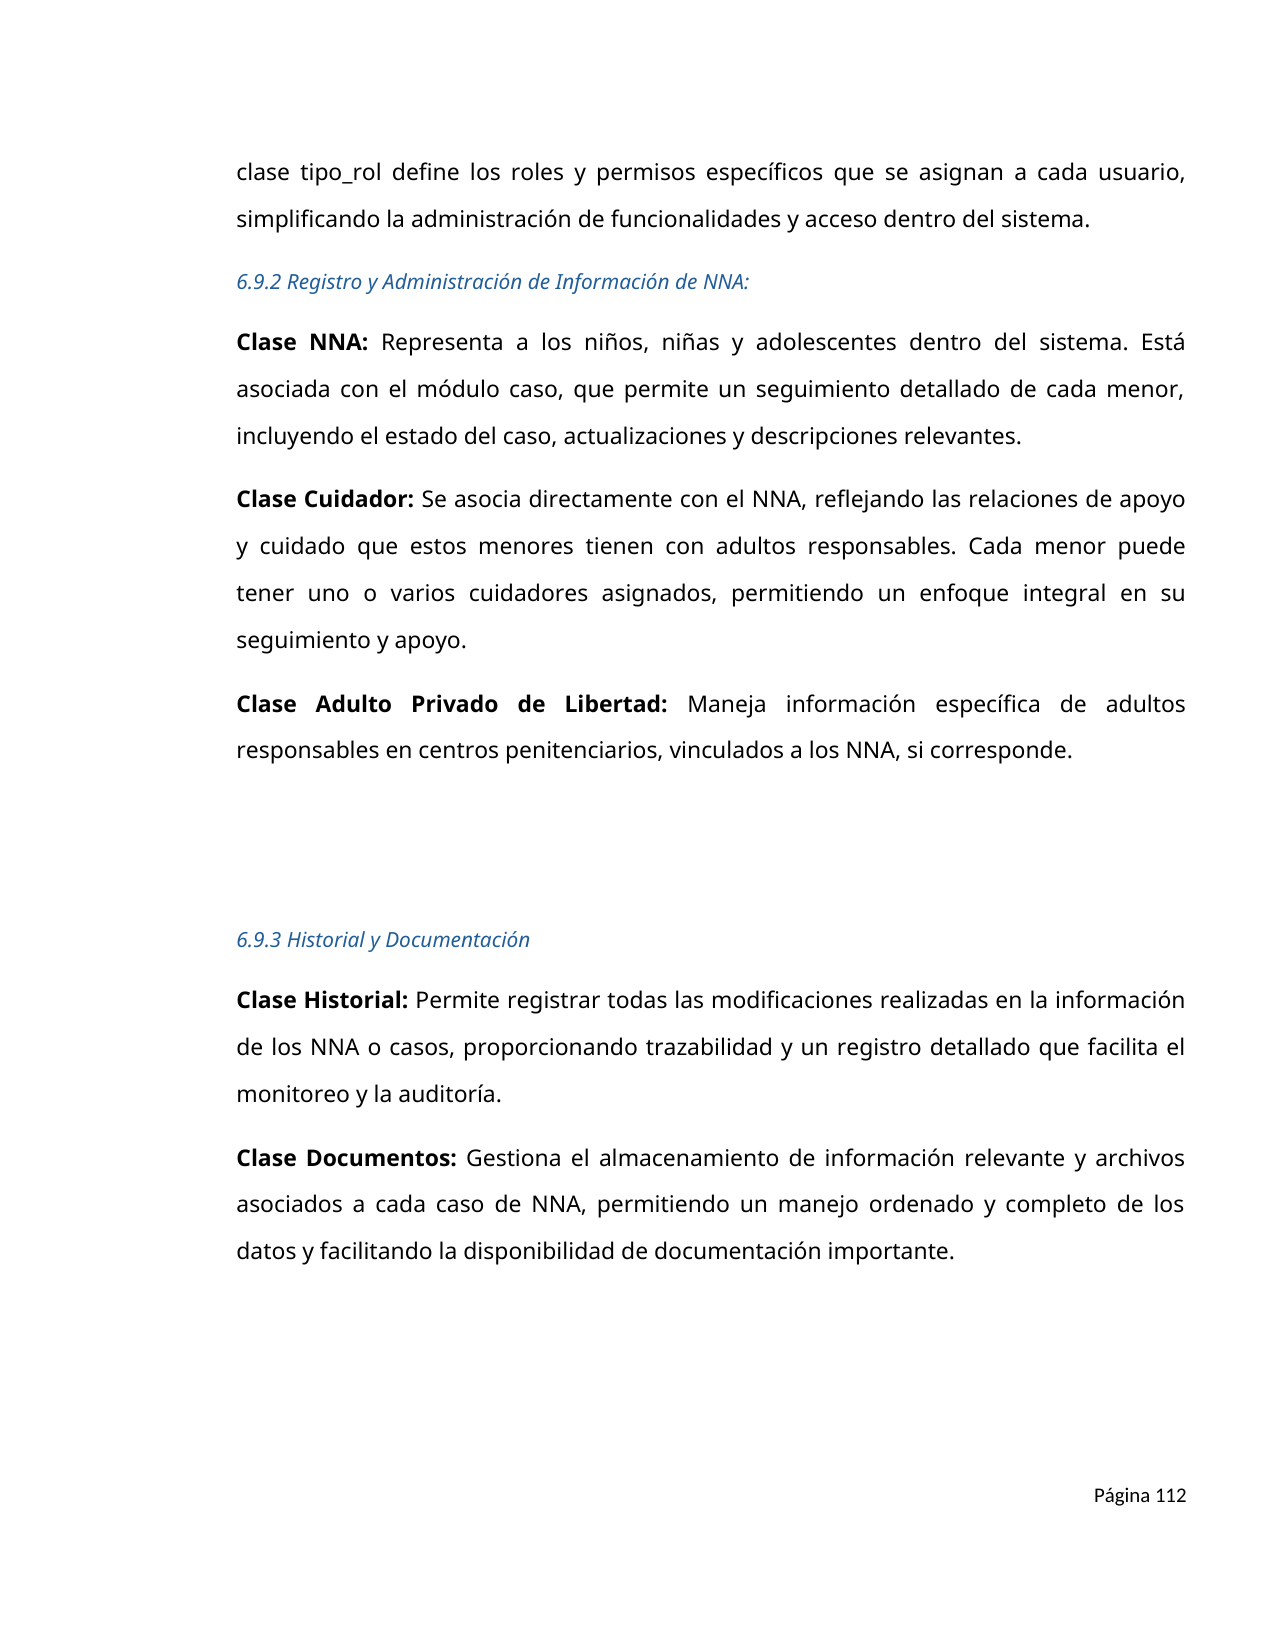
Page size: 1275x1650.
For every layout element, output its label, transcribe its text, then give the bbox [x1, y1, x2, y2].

subtitle 6.9.3 Historial y Documentación [236, 925, 1186, 953]
text Clase Cuidador: Se asocia directamente con el NNA, reflejando las relaciones de apoyo y cuidado que estos menores tienen con adultos responsables. Cada menor puede tener uno o varios cuidadores asignados, permitiendo un enfoque integral en su seguimiento y apoyo. [236, 483, 1186, 655]
text Clase Historial: Permite registrar todas las modificaciones realizadas en la información de los NNA o casos, proporcionando trazabilidad y un registro detallado que facilita el monitoreo y la auditoría. [236, 984, 1186, 1109]
text Clase Documentos: Gestiona el almacenamiento de información relevante y archivos asociados a cada caso de NNA, permitiendo un manejo ordenado y completo de los datos y facilitando la disponibilidad de documentación importante. [236, 1142, 1186, 1267]
subtitle 6.9.2 Registro y Administración de Información de NNA: [236, 267, 1186, 295]
text Clase NNA: Representa a los niños, niñas y adolescentes dentro del sistema. Está asociada con el módulo caso, que permite un seguimiento detallado de cada menor, incluyendo el estado del caso, actualizaciones y descripciones relevantes. [236, 326, 1186, 451]
text Clase Adulto Privado de Libertad: Maneja información específica de adultos responsables en centros penitenciarios, vinculados a los NNA, si corresponde. [236, 687, 1186, 766]
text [236, 156, 1186, 234]
